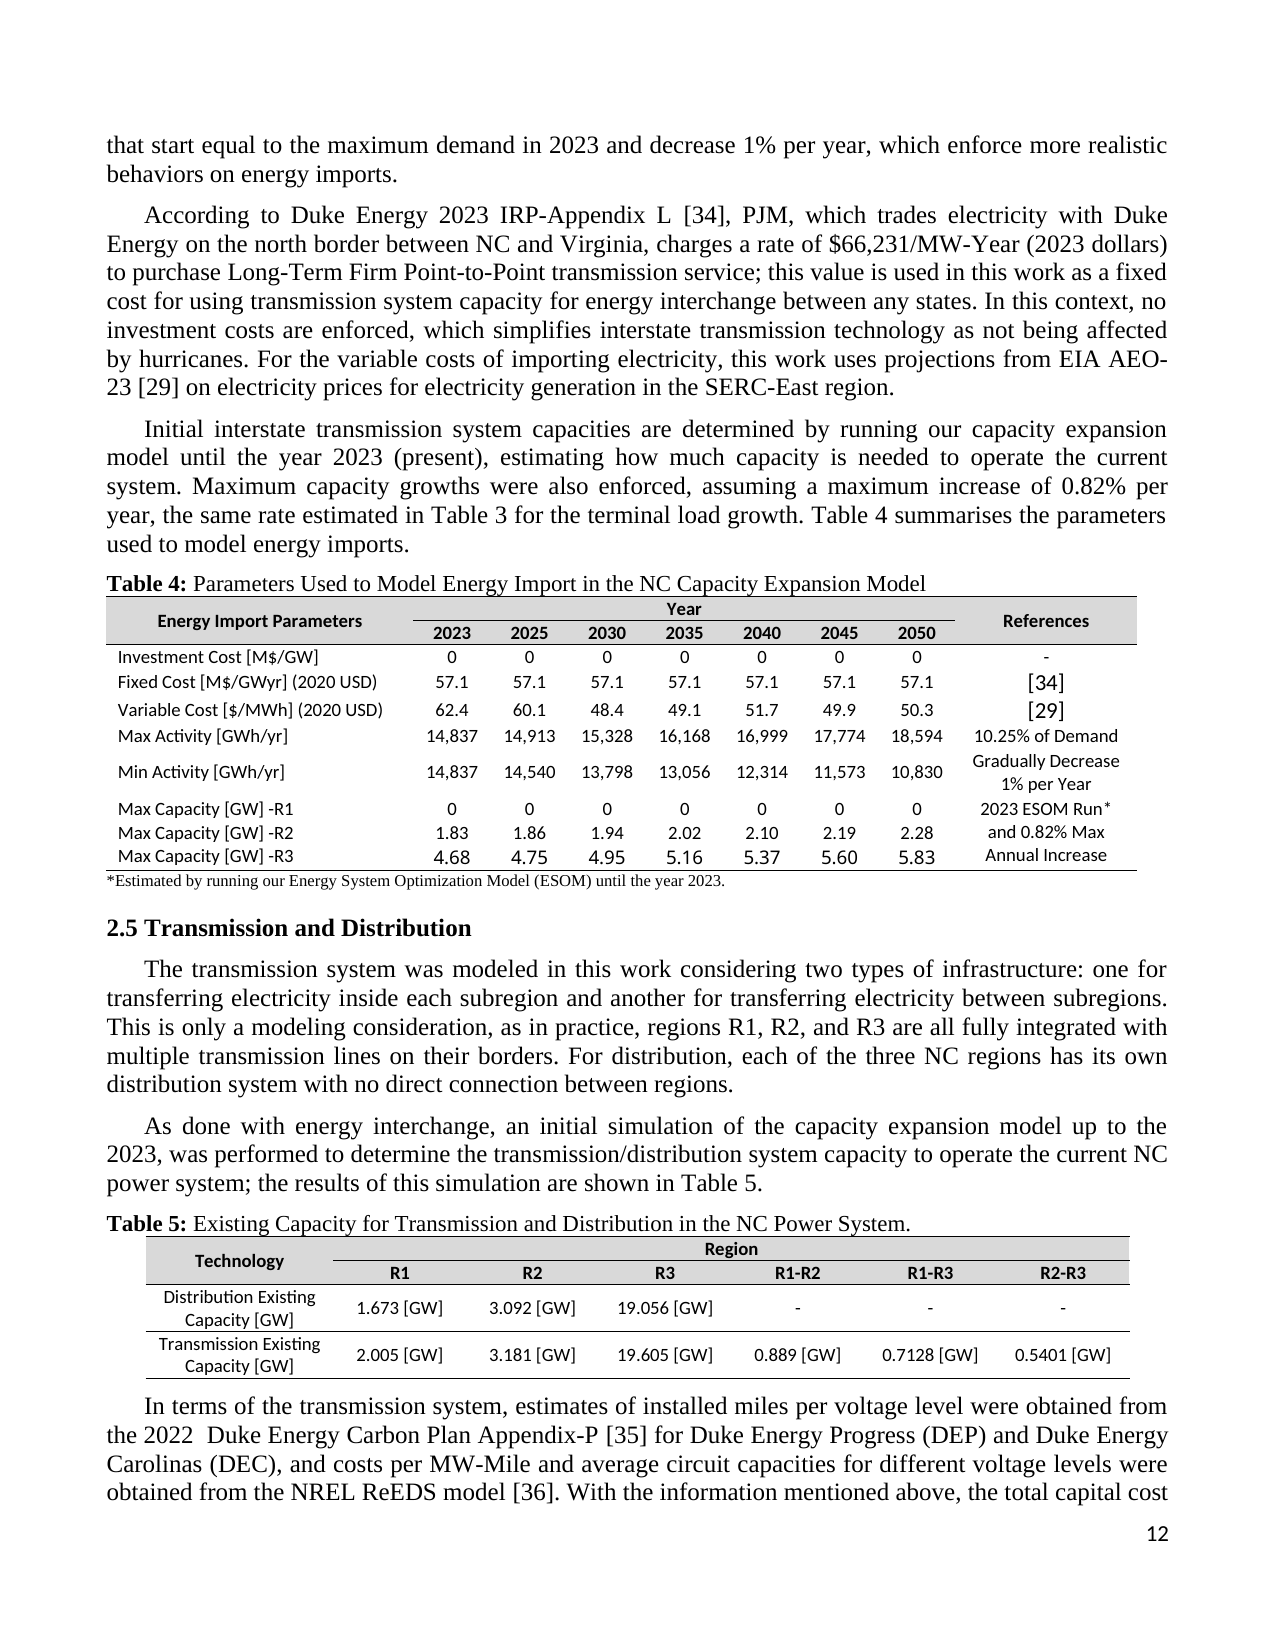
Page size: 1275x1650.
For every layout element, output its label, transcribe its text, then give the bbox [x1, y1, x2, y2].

table_cell 48.4 [568, 696, 646, 724]
table_cell Min Activity [GWh/yr] [106, 747, 413, 797]
table_header Region [333, 1237, 1129, 1260]
table_cell 2.02 [646, 820, 723, 844]
table_cell 18,594 [878, 724, 955, 747]
table_cell - [864, 1285, 997, 1331]
table_cell 5.16 [646, 844, 723, 869]
table_cell R2-R3 [997, 1261, 1129, 1284]
table_cell 2040 [723, 621, 801, 644]
table_cell Transmission Existing Capacity [GW] [146, 1332, 333, 1378]
table_cell 2045 [801, 621, 878, 644]
table_cell 1.83 [413, 820, 491, 844]
table_header Technology [146, 1237, 333, 1284]
table_cell 57.1 [878, 668, 955, 696]
table_cell Fixed Cost [M$/GWyr] (2020 USD) [106, 668, 413, 696]
table_cell Distribution Existing Capacity [GW] [146, 1285, 333, 1331]
table_header Energy Import Parameters [106, 597, 413, 644]
table_cell 10.25% of Demand [955, 724, 1137, 747]
table_cell 13,798 [568, 747, 646, 797]
table_cell 0 [568, 797, 646, 820]
table_cell 0 [491, 645, 568, 668]
table_cell 14,837 [413, 724, 491, 747]
table_cell - [731, 1285, 864, 1331]
table_cell 0.889 [GW] [731, 1332, 864, 1378]
table_cell 0 [646, 797, 723, 820]
table_cell Max Capacity [GW] -R3 [106, 844, 413, 869]
table_cell 0 [723, 645, 801, 668]
table_cell 57.1 [801, 668, 878, 696]
table_cell R1-R2 [731, 1261, 864, 1284]
table_cell 57.1 [491, 668, 568, 696]
text Table 4: Parameters Used to Model Energy Import in the NC Capacity Expansion Model [106, 570, 1169, 596]
table_cell 49.9 [801, 696, 878, 724]
text The transmission system was modeled in this work considering two types of infrastructure: one for transferring electricity inside each subregion and another for transferring electricity between subregions. This is only a modeling consideration, as in practice, regions R1, R2, and R3 are all fully integrated with multiple transmission lines on their borders. For distribution, each of the three NC regions has its own distribution system with no direct connection between regions. [106, 954, 1169, 1098]
table_cell 57.1 [568, 668, 646, 696]
table_cell 5.37 [723, 844, 801, 869]
table_cell 2.10 [723, 820, 801, 844]
table_cell Max Capacity [GW] -R2 [106, 820, 413, 844]
table_cell 0 [878, 645, 955, 668]
table_cell 10,830 [878, 747, 955, 797]
table_cell 2.005 [GW] [333, 1332, 466, 1378]
table_cell 2035 [646, 621, 723, 644]
table_cell 51.7 [723, 696, 801, 724]
table_cell 14,540 [491, 747, 568, 797]
table_cell 49.1 [646, 696, 723, 724]
table_cell 2023 [413, 621, 491, 644]
table_cell 0 [413, 797, 491, 820]
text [106, 1391, 1169, 1506]
text According to Duke Energy 2023 IRP-Appendix L , PJM, which trades electricity with Duke Energy on the north border between NC and Virginia, charges a rate of $66,231/MW-Year (2023 dollars) to purchase Long-Term Firm Point-to-Point transmission service; this value is used in this work as a fixed cost for using transmission system capacity for energy interchange between any states. In this context, no investment costs are enforced, which simplifies interstate transmission technology as not being affected by hurricanes. For the variable costs of importing electricity, this work uses projections from EIA AEO-23 [29] on electricity prices for electricity generation in the SERC-East region. [106, 200, 1169, 401]
table_cell 0 [801, 797, 878, 820]
table_cell 4.75 [491, 844, 568, 869]
table_cell 2023 ESOM Run* and 0.82% Max Annual Increase [955, 797, 1137, 869]
text Initial interstate transmission system capacities are determined by running our capacity expansion model until the year 2023 (present), estimating how much capacity is needed to operate the current system. Maximum capacity growths were also enforced, assuming a maximum increase of 0.82% per year, the same rate estimated in Table 3 for the terminal load growth. Table 4 summarises the parameters used to model energy imports. [106, 414, 1169, 557]
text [106, 130, 1169, 187]
table_cell Max Activity [GWh/yr] [106, 724, 413, 747]
table_cell Investment Cost [M$/GW] [106, 645, 413, 668]
table_cell 13,056 [646, 747, 723, 797]
table_cell 3.181 [GW] [466, 1332, 599, 1378]
table_header References [955, 597, 1137, 644]
table_cell 2050 [878, 621, 955, 644]
table_cell - [997, 1285, 1129, 1331]
table_cell R3 [599, 1261, 731, 1284]
table_cell Variable Cost [$/MWh] (2020 USD) [106, 696, 413, 724]
table_cell - [955, 645, 1137, 668]
table_cell 1.673 [GW] [333, 1285, 466, 1331]
table_cell 1.86 [491, 820, 568, 844]
table_cell [955, 668, 1137, 696]
table_cell 14,837 [413, 747, 491, 797]
table_cell 57.1 [646, 668, 723, 696]
table_cell 5.83 [878, 844, 955, 869]
table_cell 0 [491, 797, 568, 820]
table_cell 14,913 [491, 724, 568, 747]
table_cell 0 [568, 645, 646, 668]
table_cell 16,999 [723, 724, 801, 747]
table_cell 57.1 [413, 668, 491, 696]
table_cell 50.3 [878, 696, 955, 724]
table_cell R2 [466, 1261, 599, 1284]
list Transmission and Distribution [106, 913, 1169, 942]
table_cell 2.19 [801, 820, 878, 844]
text Table 5: Existing Capacity for Transmission and Distribution in the NC Power System. [106, 1209, 1169, 1236]
text As done with energy interchange, an initial simulation of the capacity expansion model up to the 2023, was performed to determine the transmission/distribution system capacity to operate the current NC power system; the results of this simulation are shown in Table 5. [106, 1111, 1169, 1197]
table_cell R1-R3 [864, 1261, 997, 1284]
table_cell 19.056 [GW] [599, 1285, 731, 1331]
table_cell 2030 [568, 621, 646, 644]
table_cell [955, 696, 1137, 724]
table_cell 0 [413, 645, 491, 668]
table_cell Gradually Decrease 1% per Year [955, 747, 1137, 797]
table_cell 15,328 [568, 724, 646, 747]
table_cell 4.68 [413, 844, 491, 869]
table_cell 5.60 [801, 844, 878, 869]
table_cell 11,573 [801, 747, 878, 797]
table_cell 4.95 [568, 844, 646, 869]
table_cell 2.28 [878, 820, 955, 844]
table_cell 12,314 [723, 747, 801, 797]
table_cell 2025 [491, 621, 568, 644]
table_cell 1.94 [568, 820, 646, 844]
table_cell 57.1 [723, 668, 801, 696]
table_header Year [413, 597, 955, 620]
table_cell 3.092 [GW] [466, 1285, 599, 1331]
table_cell 0 [723, 797, 801, 820]
table_cell 0 [646, 645, 723, 668]
table_cell 0.5401 [GW] [997, 1332, 1129, 1378]
table_cell 16,168 [646, 724, 723, 747]
table_cell 60.1 [491, 696, 568, 724]
table_cell 0.7128 [GW] [864, 1332, 997, 1378]
table_cell Max Capacity [GW] -R1 [106, 797, 413, 820]
text *Estimated by running our Energy System Optimization Model (ESOM) until the year 2023. [106, 871, 1169, 890]
table_cell 17,774 [801, 724, 878, 747]
table_cell 62.4 [413, 696, 491, 724]
table_cell 0 [801, 645, 878, 668]
table_cell 19.605 [GW] [599, 1332, 731, 1378]
table_cell 0 [878, 797, 955, 820]
table_cell R1 [333, 1261, 466, 1284]
